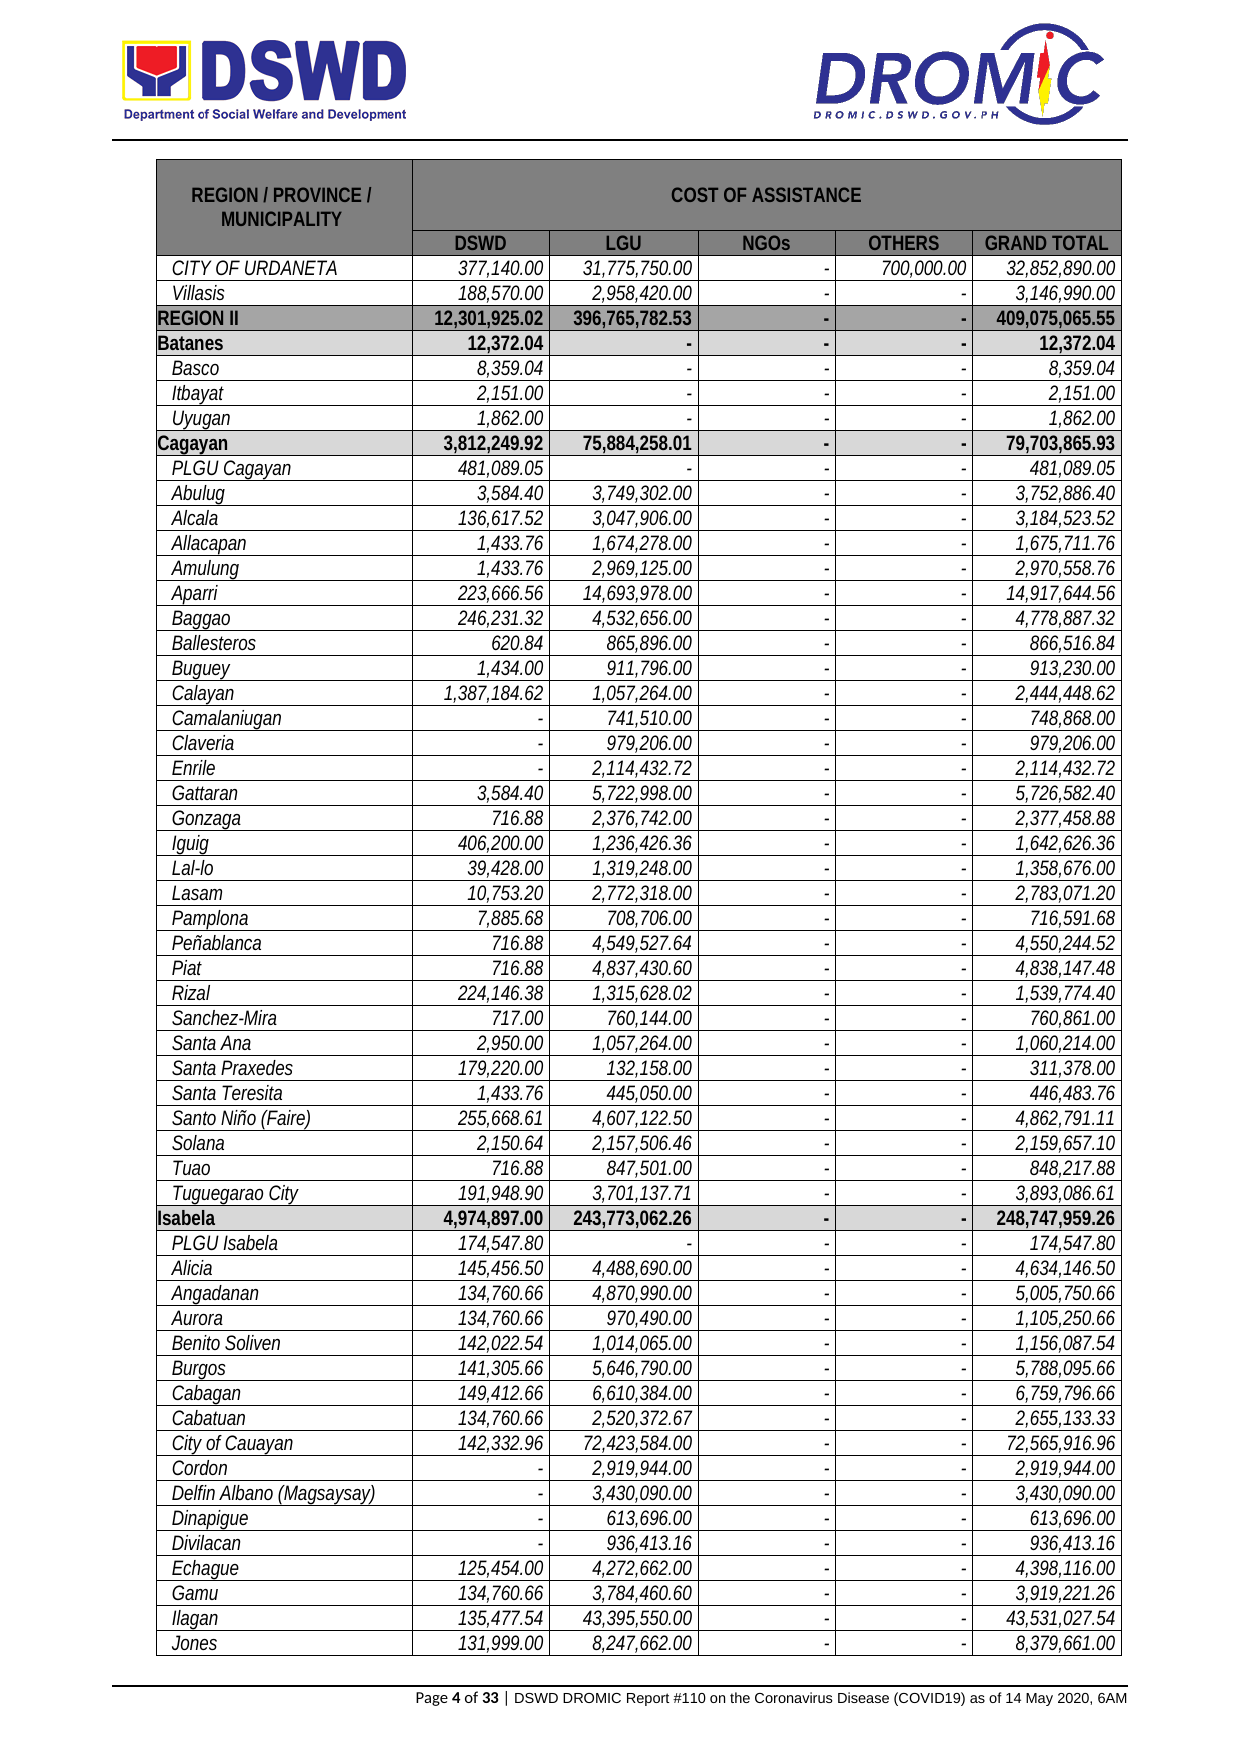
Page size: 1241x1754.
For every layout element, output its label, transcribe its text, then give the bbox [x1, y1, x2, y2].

table_cell Sanchez-Mira [171, 1006, 412, 1030]
table_cell [157, 406, 171, 430]
table_cell 5,722,998.00 [550, 781, 698, 805]
table_cell - [836, 1281, 972, 1305]
table_cell - [699, 281, 835, 305]
table_cell - [699, 1406, 835, 1430]
table_cell Baggao [171, 606, 412, 630]
table_header REGION / PROVINCE / MUNICIPALITY [157, 160, 412, 255]
table_cell 2,958,420.00 [550, 281, 698, 305]
table_cell [157, 631, 171, 655]
table_cell [157, 981, 171, 1005]
table_cell 1,057,264.00 [550, 1031, 698, 1055]
table_cell 8,359.04 [973, 356, 1121, 380]
table_cell Amulung [171, 556, 412, 580]
table_cell 2,969,125.00 [550, 556, 698, 580]
table_cell 32,852,890.00 [973, 256, 1121, 280]
table_cell 446,483.76 [973, 1081, 1121, 1105]
table_cell [157, 731, 171, 755]
table_cell - [836, 731, 972, 755]
table_cell - [699, 656, 835, 680]
table_cell - [699, 681, 835, 705]
table_cell Tuao [171, 1156, 412, 1180]
table_cell - [836, 631, 972, 655]
table_cell - [699, 406, 835, 430]
table_cell - [836, 1606, 972, 1630]
table_cell 191,948.90 [413, 1181, 549, 1205]
table_cell 700,000.00 [836, 256, 972, 280]
table_cell 72,565,916.96 [973, 1431, 1121, 1455]
table_cell - [699, 931, 835, 955]
table_cell - [836, 581, 972, 605]
table_cell - [836, 1031, 972, 1055]
table_cell - [699, 256, 835, 280]
table_cell [157, 1531, 171, 1555]
table_cell 136,617.52 [413, 506, 549, 530]
table_cell - [550, 331, 698, 355]
table_cell 4,549,527.64 [550, 931, 698, 955]
table_cell 149,412.66 [413, 1381, 549, 1405]
table_cell - [699, 756, 835, 780]
table_cell - [699, 1481, 835, 1505]
table_cell - [836, 956, 972, 980]
table_cell 716,591.68 [973, 906, 1121, 930]
table_cell [157, 881, 171, 905]
table_cell 1,358,676.00 [973, 856, 1121, 880]
table_cell 866,516.84 [973, 631, 1121, 655]
table_cell - [836, 931, 972, 955]
table_cell Claveria [171, 731, 412, 755]
table_cell 760,861.00 [973, 1006, 1121, 1030]
table_cell - [836, 1531, 972, 1555]
table_cell - [836, 656, 972, 680]
table_cell 4,634,146.50 [973, 1256, 1121, 1280]
table_cell 936,413.16 [550, 1531, 698, 1555]
table_cell 5,788,095.66 [973, 1356, 1121, 1380]
table_cell 2,377,458.88 [973, 806, 1121, 830]
table_cell 620.84 [413, 631, 549, 655]
table_cell Angadanan [171, 1281, 412, 1305]
table_cell Lal-lo [171, 856, 412, 880]
table_cell 2,444,448.62 [973, 681, 1121, 705]
table_cell Camalaniugan [171, 706, 412, 730]
table_cell 3,430,090.00 [973, 1481, 1121, 1505]
table_cell 134,760.66 [413, 1581, 549, 1605]
table_cell 4,532,656.00 [550, 606, 698, 630]
table_cell 406,200.00 [413, 831, 549, 855]
table_cell [157, 606, 171, 630]
table_cell - [699, 1381, 835, 1405]
table_cell - [699, 1556, 835, 1580]
table_cell 1,315,628.02 [550, 981, 698, 1005]
table_cell 848,217.88 [973, 1156, 1121, 1180]
table_cell - [836, 1106, 972, 1130]
table_cell 142,332.96 [413, 1431, 549, 1455]
table_cell - [699, 1231, 835, 1255]
table_cell 3,893,086.61 [973, 1181, 1121, 1205]
table_cell - [836, 1056, 972, 1080]
table_cell 2,655,133.33 [973, 1406, 1121, 1430]
table_cell Lasam [171, 881, 412, 905]
table_cell - [413, 1531, 549, 1555]
table_cell 4,607,122.50 [550, 1106, 698, 1130]
table_cell 1,675,711.76 [973, 531, 1121, 555]
table_cell Allacapan [171, 531, 412, 555]
table_cell 3,584.40 [413, 781, 549, 805]
table_cell Jones [171, 1631, 412, 1655]
table_cell - [836, 1331, 972, 1355]
table_cell Burgos [171, 1356, 412, 1380]
table_cell - [413, 1506, 549, 1530]
table_cell - [699, 356, 835, 380]
table_cell [157, 281, 171, 305]
table_cell - [413, 731, 549, 755]
table_cell - [836, 981, 972, 1005]
table_cell 865,896.00 [550, 631, 698, 655]
table_cell 760,144.00 [550, 1006, 698, 1030]
table_cell - [699, 1531, 835, 1555]
table_cell 174,547.80 [413, 1231, 549, 1255]
table_cell 979,206.00 [550, 731, 698, 755]
table_cell - [836, 681, 972, 705]
table_cell Calayan [171, 681, 412, 705]
table_cell - [699, 1181, 835, 1205]
table_cell - [699, 381, 835, 405]
table_cell 2,150.64 [413, 1131, 549, 1155]
table_cell 43,531,027.54 [973, 1606, 1121, 1630]
table_cell - [836, 1631, 972, 1655]
table_cell - [413, 756, 549, 780]
table_cell - [413, 1481, 549, 1505]
table_cell Peñablanca [171, 931, 412, 955]
table_cell 970,490.00 [550, 1306, 698, 1330]
table_cell 7,885.68 [413, 906, 549, 930]
table_cell 1,387,184.62 [413, 681, 549, 705]
table_cell CITY OF URDANETA [171, 256, 412, 280]
table_cell 3,430,090.00 [550, 1481, 698, 1505]
table_cell 223,666.56 [413, 581, 549, 605]
table_cell 134,760.66 [413, 1406, 549, 1430]
table_cell Cordon [171, 1456, 412, 1480]
table_cell Aparri [171, 581, 412, 605]
table_cell - [550, 1231, 698, 1255]
table_cell Benito Soliven [171, 1331, 412, 1355]
table_cell [157, 1156, 171, 1180]
table_cell 445,050.00 [550, 1081, 698, 1105]
table_cell 145,456.50 [413, 1256, 549, 1280]
table_cell [157, 1231, 171, 1255]
table_cell Divilacan [171, 1531, 412, 1555]
table_cell [157, 756, 171, 780]
table_cell [157, 806, 171, 830]
table_cell - [699, 1031, 835, 1055]
table_cell 3,584.40 [413, 481, 549, 505]
table_cell - [550, 406, 698, 430]
table_cell [157, 681, 171, 705]
table_cell Villasis [171, 281, 412, 305]
table_cell 2,376,742.00 [550, 806, 698, 830]
table_cell Buguey [171, 656, 412, 680]
table_cell 135,477.54 [413, 1606, 549, 1630]
table_cell [157, 1381, 171, 1405]
table_cell [157, 1581, 171, 1605]
table_cell - [836, 1381, 972, 1405]
table_cell Isabela [157, 1206, 412, 1230]
table_cell - [699, 731, 835, 755]
table_cell [157, 1556, 171, 1580]
table_cell 255,668.61 [413, 1106, 549, 1130]
table_cell [157, 1506, 171, 1530]
table_cell 14,693,978.00 [550, 581, 698, 605]
table_cell [157, 1331, 171, 1355]
table_cell Santa Ana [171, 1031, 412, 1055]
table_cell Iguig [171, 831, 412, 855]
table_cell - [836, 381, 972, 405]
table_cell - [699, 906, 835, 930]
table_cell 4,870,990.00 [550, 1281, 698, 1305]
table_cell 2,772,318.00 [550, 881, 698, 905]
table_cell [157, 256, 171, 280]
table_cell 716.88 [413, 931, 549, 955]
table_cell - [699, 1281, 835, 1305]
table_cell OTHERS [836, 231, 972, 255]
table_cell 4,837,430.60 [550, 956, 698, 980]
table_cell 31,775,750.00 [550, 256, 698, 280]
table_cell Abulug [171, 481, 412, 505]
table_cell 1,057,264.00 [550, 681, 698, 705]
table_cell - [836, 606, 972, 630]
table_cell DSWD [413, 231, 549, 255]
table_cell 1,319,248.00 [550, 856, 698, 880]
table_cell [157, 1631, 171, 1655]
table_cell - [836, 356, 972, 380]
table_cell 12,372.04 [413, 331, 549, 355]
table_cell 246,231.32 [413, 606, 549, 630]
table_cell - [836, 756, 972, 780]
table_cell - [699, 1081, 835, 1105]
table_cell PLGU Isabela [171, 1231, 412, 1255]
table_cell Batanes [157, 331, 412, 355]
table_cell 131,999.00 [413, 1631, 549, 1655]
table_cell 3,184,523.52 [973, 506, 1121, 530]
table_cell - [699, 1506, 835, 1530]
table_cell 3,701,137.71 [550, 1181, 698, 1205]
table_cell - [699, 856, 835, 880]
table_cell 936,413.16 [973, 1531, 1121, 1555]
table_cell - [836, 456, 972, 480]
table_cell 1,433.76 [413, 531, 549, 555]
table_cell Cabatuan [171, 1406, 412, 1430]
table_cell 2,783,071.20 [973, 881, 1121, 905]
table_cell - [836, 881, 972, 905]
table_cell 79,703,865.93 [973, 431, 1121, 455]
table_cell - [699, 581, 835, 605]
table_cell 717.00 [413, 1006, 549, 1030]
table_cell [157, 456, 171, 480]
table_cell NGOs [699, 231, 835, 255]
table_cell 132,158.00 [550, 1056, 698, 1080]
picture [781, 23, 1133, 125]
table_cell 2,151.00 [413, 381, 549, 405]
table_cell 741,510.00 [550, 706, 698, 730]
table_cell - [699, 1256, 835, 1280]
table_cell 979,206.00 [973, 731, 1121, 755]
table_cell 6,759,796.66 [973, 1381, 1121, 1405]
table_cell 4,862,791.11 [973, 1106, 1121, 1130]
table_cell 1,236,426.36 [550, 831, 698, 855]
table_cell [157, 1606, 171, 1630]
table_cell - [699, 1356, 835, 1380]
table_cell - [836, 1206, 972, 1230]
table_cell PLGU Cagayan [171, 456, 412, 480]
table_cell [157, 1431, 171, 1455]
table_cell 39,428.00 [413, 856, 549, 880]
table_cell 3,749,302.00 [550, 481, 698, 505]
table_cell Piat [171, 956, 412, 980]
table_cell - [836, 856, 972, 880]
table_cell - [836, 481, 972, 505]
table_cell Ballesteros [171, 631, 412, 655]
table_cell [157, 1256, 171, 1280]
table_header COST OF ASSISTANCE [413, 160, 1121, 230]
table_cell [157, 956, 171, 980]
table_cell Gamu [171, 1581, 412, 1605]
table_cell 14,917,644.56 [973, 581, 1121, 605]
table_cell - [550, 356, 698, 380]
table_cell [157, 506, 171, 530]
table_cell [157, 556, 171, 580]
table_cell Gattaran [171, 781, 412, 805]
table_cell 3,752,886.40 [973, 481, 1121, 505]
table_cell Santo Niño (Faire) [171, 1106, 412, 1130]
table_cell 12,301,925.02 [413, 306, 549, 330]
table_cell [157, 931, 171, 955]
table_cell - [699, 1131, 835, 1155]
table_cell Rizal [171, 981, 412, 1005]
table_cell - [699, 806, 835, 830]
table_cell 613,696.00 [973, 1506, 1121, 1530]
table_cell [157, 1281, 171, 1305]
table_cell - [836, 781, 972, 805]
table_cell [157, 531, 171, 555]
table_cell [157, 481, 171, 505]
table_cell [157, 1056, 171, 1080]
table_cell 748,868.00 [973, 706, 1121, 730]
table_cell - [836, 1181, 972, 1205]
table_cell [157, 356, 171, 380]
table_cell 10,753.20 [413, 881, 549, 905]
table_cell [157, 581, 171, 605]
table_cell Gonzaga [171, 806, 412, 830]
table_cell 1,642,626.36 [973, 831, 1121, 855]
table_cell Santa Teresita [171, 1081, 412, 1105]
table_cell - [836, 1431, 972, 1455]
table_cell - [836, 306, 972, 330]
table_cell - [836, 706, 972, 730]
table_cell Enrile [171, 756, 412, 780]
table_cell 3,784,460.60 [550, 1581, 698, 1605]
table_cell - [699, 1106, 835, 1130]
table_cell 5,005,750.66 [973, 1281, 1121, 1305]
table_cell 481,089.05 [413, 456, 549, 480]
table_cell 8,247,662.00 [550, 1631, 698, 1655]
table_cell Basco [171, 356, 412, 380]
table_cell [157, 856, 171, 880]
table_cell - [836, 1006, 972, 1030]
table_cell 2,520,372.67 [550, 1406, 698, 1430]
table_cell 2,159,657.10 [973, 1131, 1121, 1155]
table_cell 43,395,550.00 [550, 1606, 698, 1630]
table_cell - [699, 1156, 835, 1180]
table_cell [157, 1131, 171, 1155]
table_cell [157, 1456, 171, 1480]
table_cell - [413, 1456, 549, 1480]
table_cell 3,146,990.00 [973, 281, 1121, 305]
table_cell [157, 1481, 171, 1505]
table_cell - [699, 1631, 835, 1655]
table_cell - [699, 456, 835, 480]
table_cell 6,610,384.00 [550, 1381, 698, 1405]
table_cell 75,884,258.01 [550, 431, 698, 455]
table_cell - [836, 1406, 972, 1430]
table_cell 1,105,250.66 [973, 1306, 1121, 1330]
table_cell 2,151.00 [973, 381, 1121, 405]
table_cell 3,047,906.00 [550, 506, 698, 530]
table_cell 142,022.54 [413, 1331, 549, 1355]
table_cell - [699, 1456, 835, 1480]
table_cell 1,674,278.00 [550, 531, 698, 555]
table_cell 72,423,584.00 [550, 1431, 698, 1455]
table_cell 248,747,959.26 [973, 1206, 1121, 1230]
table_cell [157, 1306, 171, 1330]
table_cell 1,433.76 [413, 1081, 549, 1105]
table_cell - [413, 706, 549, 730]
table_cell - [699, 556, 835, 580]
table_cell 847,501.00 [550, 1156, 698, 1180]
table_cell [157, 831, 171, 855]
table_cell 3,919,221.26 [973, 1581, 1121, 1605]
table_cell 2,157,506.46 [550, 1131, 698, 1155]
table_cell 2,950.00 [413, 1031, 549, 1055]
table_cell - [699, 1206, 835, 1230]
table_cell 2,919,944.00 [973, 1456, 1121, 1480]
table_cell 224,146.38 [413, 981, 549, 1005]
table_cell - [699, 1581, 835, 1605]
table_cell 2,114,432.72 [973, 756, 1121, 780]
table_cell Ilagan [171, 1606, 412, 1630]
table_cell - [836, 1581, 972, 1605]
table_cell 4,398,116.00 [973, 1556, 1121, 1580]
picture [112, 37, 417, 125]
table_cell [157, 1106, 171, 1130]
table_cell - [699, 606, 835, 630]
table_cell GRAND TOTAL [973, 231, 1121, 255]
table_cell - [699, 506, 835, 530]
table_cell - [836, 1481, 972, 1505]
table_cell Pamplona [171, 906, 412, 930]
table_cell 8,359.04 [413, 356, 549, 380]
table_cell 708,706.00 [550, 906, 698, 930]
table_cell 1,014,065.00 [550, 1331, 698, 1355]
table_cell - [836, 531, 972, 555]
table_cell 2,970,558.76 [973, 556, 1121, 580]
table_cell 5,726,582.40 [973, 781, 1121, 805]
table_cell - [836, 1356, 972, 1380]
table_cell [157, 1181, 171, 1205]
table_cell - [836, 1456, 972, 1480]
table_cell - [699, 631, 835, 655]
table_cell 396,765,782.53 [550, 306, 698, 330]
table_cell - [699, 306, 835, 330]
table_cell - [699, 1431, 835, 1455]
table_cell - [550, 381, 698, 405]
table_cell 377,140.00 [413, 256, 549, 280]
table_cell 913,230.00 [973, 656, 1121, 680]
table_cell 613,696.00 [550, 1506, 698, 1530]
table_cell - [836, 331, 972, 355]
table_cell City of Cauayan [171, 1431, 412, 1455]
table_cell Aurora [171, 1306, 412, 1330]
table_cell 1,434.00 [413, 656, 549, 680]
table_cell - [836, 556, 972, 580]
table_cell - [836, 1231, 972, 1255]
table_cell - [836, 806, 972, 830]
table_cell 4,838,147.48 [973, 956, 1121, 980]
table_cell [157, 781, 171, 805]
table_cell 179,220.00 [413, 1056, 549, 1080]
table_cell 12,372.04 [973, 331, 1121, 355]
table_cell - [699, 1606, 835, 1630]
table_cell 1,539,774.40 [973, 981, 1121, 1005]
table_cell - [836, 1556, 972, 1580]
table_cell Itbayat [171, 381, 412, 405]
table_cell - [699, 881, 835, 905]
table_cell - [836, 431, 972, 455]
table_cell 5,646,790.00 [550, 1356, 698, 1380]
table_cell 4,550,244.52 [973, 931, 1121, 955]
table_cell - [836, 281, 972, 305]
table_cell 243,773,062.26 [550, 1206, 698, 1230]
table_cell - [836, 1306, 972, 1330]
table_cell Delfin Albano (Magsaysay) [171, 1481, 412, 1505]
table_cell Santa Praxedes [171, 1056, 412, 1080]
table_cell 911,796.00 [550, 656, 698, 680]
table_cell - [699, 1006, 835, 1030]
table_cell - [699, 431, 835, 455]
table_cell [157, 706, 171, 730]
table_cell - [699, 1306, 835, 1330]
table_cell 2,114,432.72 [550, 756, 698, 780]
table_cell - [836, 506, 972, 530]
table_cell 481,089.05 [973, 456, 1121, 480]
table_cell LGU [550, 231, 698, 255]
table_cell 8,379,661.00 [973, 1631, 1121, 1655]
table_cell 716.88 [413, 956, 549, 980]
table_cell 4,974,897.00 [413, 1206, 549, 1230]
table_cell 1,433.76 [413, 556, 549, 580]
table_cell - [836, 1131, 972, 1155]
table_cell 134,760.66 [413, 1306, 549, 1330]
table_cell Solana [171, 1131, 412, 1155]
table_cell 4,488,690.00 [550, 1256, 698, 1280]
table_cell - [699, 531, 835, 555]
table_cell Dinapigue [171, 1506, 412, 1530]
table_cell 409,075,065.55 [973, 306, 1121, 330]
table_cell 1,862.00 [973, 406, 1121, 430]
table_cell - [699, 981, 835, 1005]
table_cell [157, 1356, 171, 1380]
table_cell 1,060,214.00 [973, 1031, 1121, 1055]
table_cell [157, 656, 171, 680]
table_cell 125,454.00 [413, 1556, 549, 1580]
table_cell [157, 381, 171, 405]
table_cell - [550, 456, 698, 480]
table_cell [157, 1031, 171, 1055]
table_cell 716.88 [413, 806, 549, 830]
table_cell - [836, 1256, 972, 1280]
table_cell - [836, 1156, 972, 1180]
table_cell 1,862.00 [413, 406, 549, 430]
table_cell 134,760.66 [413, 1281, 549, 1305]
table_cell 4,778,887.32 [973, 606, 1121, 630]
table_cell [157, 906, 171, 930]
table_cell Cagayan [157, 431, 412, 455]
table_cell - [836, 906, 972, 930]
table_cell REGION II [157, 306, 412, 330]
table_cell - [699, 1331, 835, 1355]
table_cell 311,378.00 [973, 1056, 1121, 1080]
table_cell Alcala [171, 506, 412, 530]
table_cell - [699, 956, 835, 980]
table_cell 716.88 [413, 1156, 549, 1180]
table_cell - [836, 1506, 972, 1530]
table_cell 141,305.66 [413, 1356, 549, 1380]
table_cell Cabagan [171, 1381, 412, 1405]
table_cell - [699, 331, 835, 355]
table_cell - [699, 781, 835, 805]
table_cell - [836, 1081, 972, 1105]
table_cell Echague [171, 1556, 412, 1580]
table_cell - [699, 706, 835, 730]
table_cell [157, 1406, 171, 1430]
table_cell [157, 1081, 171, 1105]
table_cell Tuguegarao City [171, 1181, 412, 1205]
table_cell 4,272,662.00 [550, 1556, 698, 1580]
table_cell - [836, 831, 972, 855]
table_cell [157, 1006, 171, 1030]
table_cell 2,919,944.00 [550, 1456, 698, 1480]
table_cell Uyugan [171, 406, 412, 430]
table_cell 174,547.80 [973, 1231, 1121, 1255]
table_cell - [699, 481, 835, 505]
table_cell - [699, 831, 835, 855]
table_cell 3,812,249.92 [413, 431, 549, 455]
table_cell 1,156,087.54 [973, 1331, 1121, 1355]
table_cell - [699, 1056, 835, 1080]
table_cell Alicia [171, 1256, 412, 1280]
table_cell 188,570.00 [413, 281, 549, 305]
table_cell - [836, 406, 972, 430]
